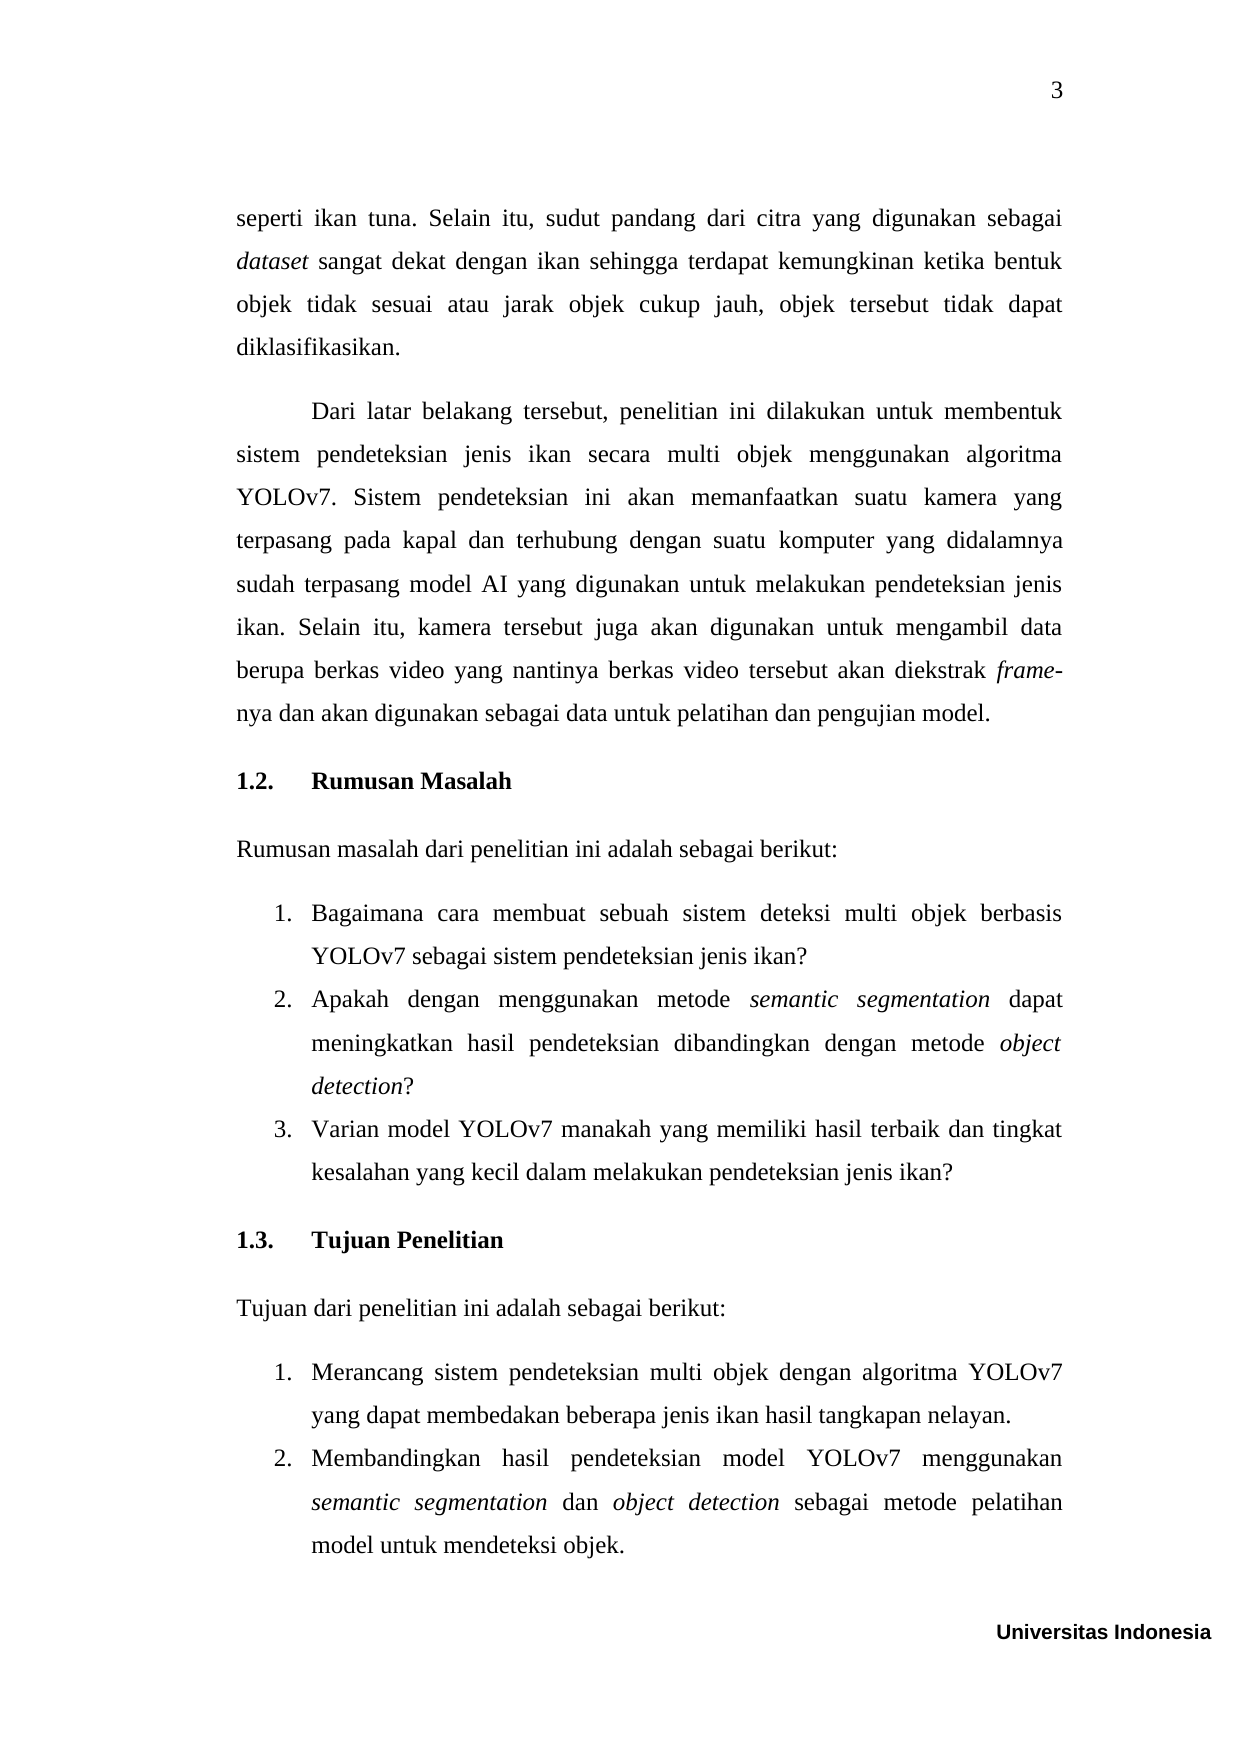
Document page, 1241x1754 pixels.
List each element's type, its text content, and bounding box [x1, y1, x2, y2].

list Apakah dengan menggunakan metode semantic segmentation dapat meningkatkan hasil pendeteksian dibandingkan dengan metode object detection? [274, 984, 1063, 1099]
list Merancang sistem pendeteksian multi objek dengan algoritma YOLOv7 yang dapat membedakan beberapa jenis ikan hasil tangkapan nelayan. [274, 1357, 1063, 1429]
text Tujuan dari penelitian ini adalah sebagai berikut: [236, 1293, 1063, 1322]
text Rumusan masalah dari penelitian ini adalah sebagai berikut: [236, 834, 1063, 863]
text Dari latar belakang tersebut, penelitian ini dilakukan untuk membentuk sistem pendeteksian jenis ikan secara multi objek menggunakan algoritma YOLOv7. Sistem pendeteksian ini akan memanfaatkan suatu kamera yang terpasang pada kapal dan terhubung dengan suatu komputer yang didalamnya sudah terpasang model AI yang digunakan untuk melakukan pendeteksian jenis ikan. Selain itu, kamera tersebut juga akan digunakan untuk mengambil data berupa berkas video yang nantinya berkas video tersebut akan diekstrak frame-nya dan akan digunakan sebagai data untuk pelatihan dan pengujian model. [236, 396, 1063, 727]
subtitle Tujuan Penelitian [236, 1225, 1063, 1254]
list Membandingkan hasil pendeteksian model YOLOv7 menggunakan semantic segmentation dan object detection sebagai metode pelatihan model untuk mendeteksi objek. [274, 1443, 1063, 1558]
list Bagaimana cara membuat sebuah sistem deteksi multi objek berbasis YOLOv7 sebagai sistem pendeteksian jenis ikan? [274, 898, 1063, 970]
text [236, 203, 1063, 361]
list Varian model YOLOv7 manakah yang memiliki hasil terbaik dan tingkat kesalahan yang kecil dalam melakukan pendeteksian jenis ikan? [274, 1114, 1063, 1186]
subtitle Rumusan Masalah [236, 766, 1063, 795]
